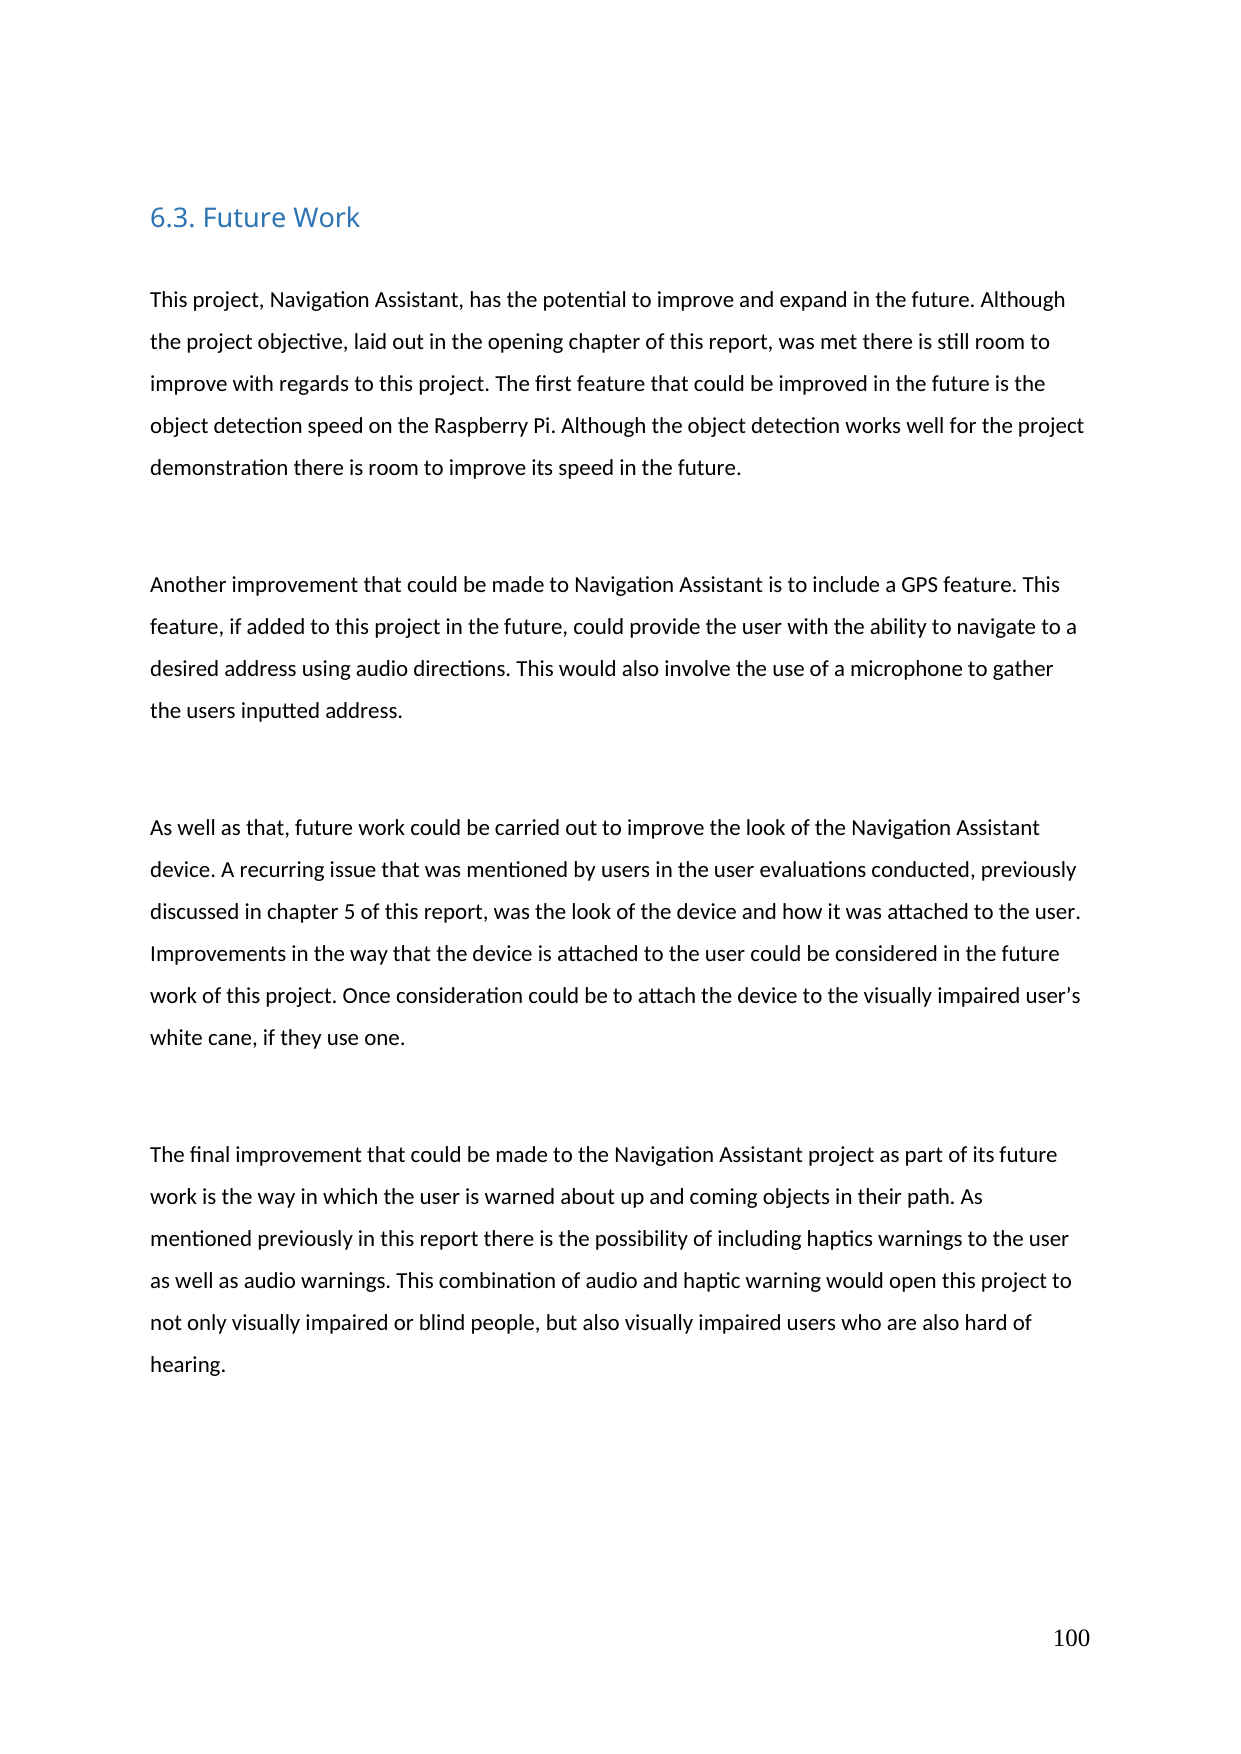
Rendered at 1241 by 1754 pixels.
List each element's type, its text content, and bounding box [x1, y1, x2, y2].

subtitle 6.3. Future Work [150, 198, 1090, 235]
text Another improvement that could be made to Navigation Assistant is to include a GPS feature. This feature, if added to this project in the future, could provide the user with the ability to navigate to a desired address using audio directions. This would also involve the use of a microphone to gather the users inputted address. [150, 570, 1090, 724]
text This project, Navigation Assistant, has the potential to improve and expand in the future. Although the project objective, laid out in the opening chapter of this report, was met there is still room to improve with regards to this project. The first feature that could be improved in the future is the object detection speed on the Raspberry Pi. Although the object detection works well for the project demonstration there is room to improve its speed in the future. [150, 285, 1090, 481]
text The final improvement that could be made to the Navigation Assistant project as part of its future work is the way in which the user is warned about up and coming objects in their path. As mentioned previously in this report there is the possibility of including haptics warnings to the user as well as audio warnings. This combination of audio and haptic warning would open this project to not only visually impaired or blind people, but also visually impaired users who are also hard of hearing. [150, 1140, 1090, 1378]
text As well as that, future work could be carried out to improve the look of the Navigation Assistant device. A recurring issue that was mentioned by users in the user evaluations conducted, previously discussed in chapter 5 of this report, was the look of the device and how it was attached to the user. Improvements in the way that the device is attached to the user could be considered in the future work of this project. Once consideration could be to attach the device to the visually impaired user’s white cane, if they use one. [150, 813, 1090, 1051]
